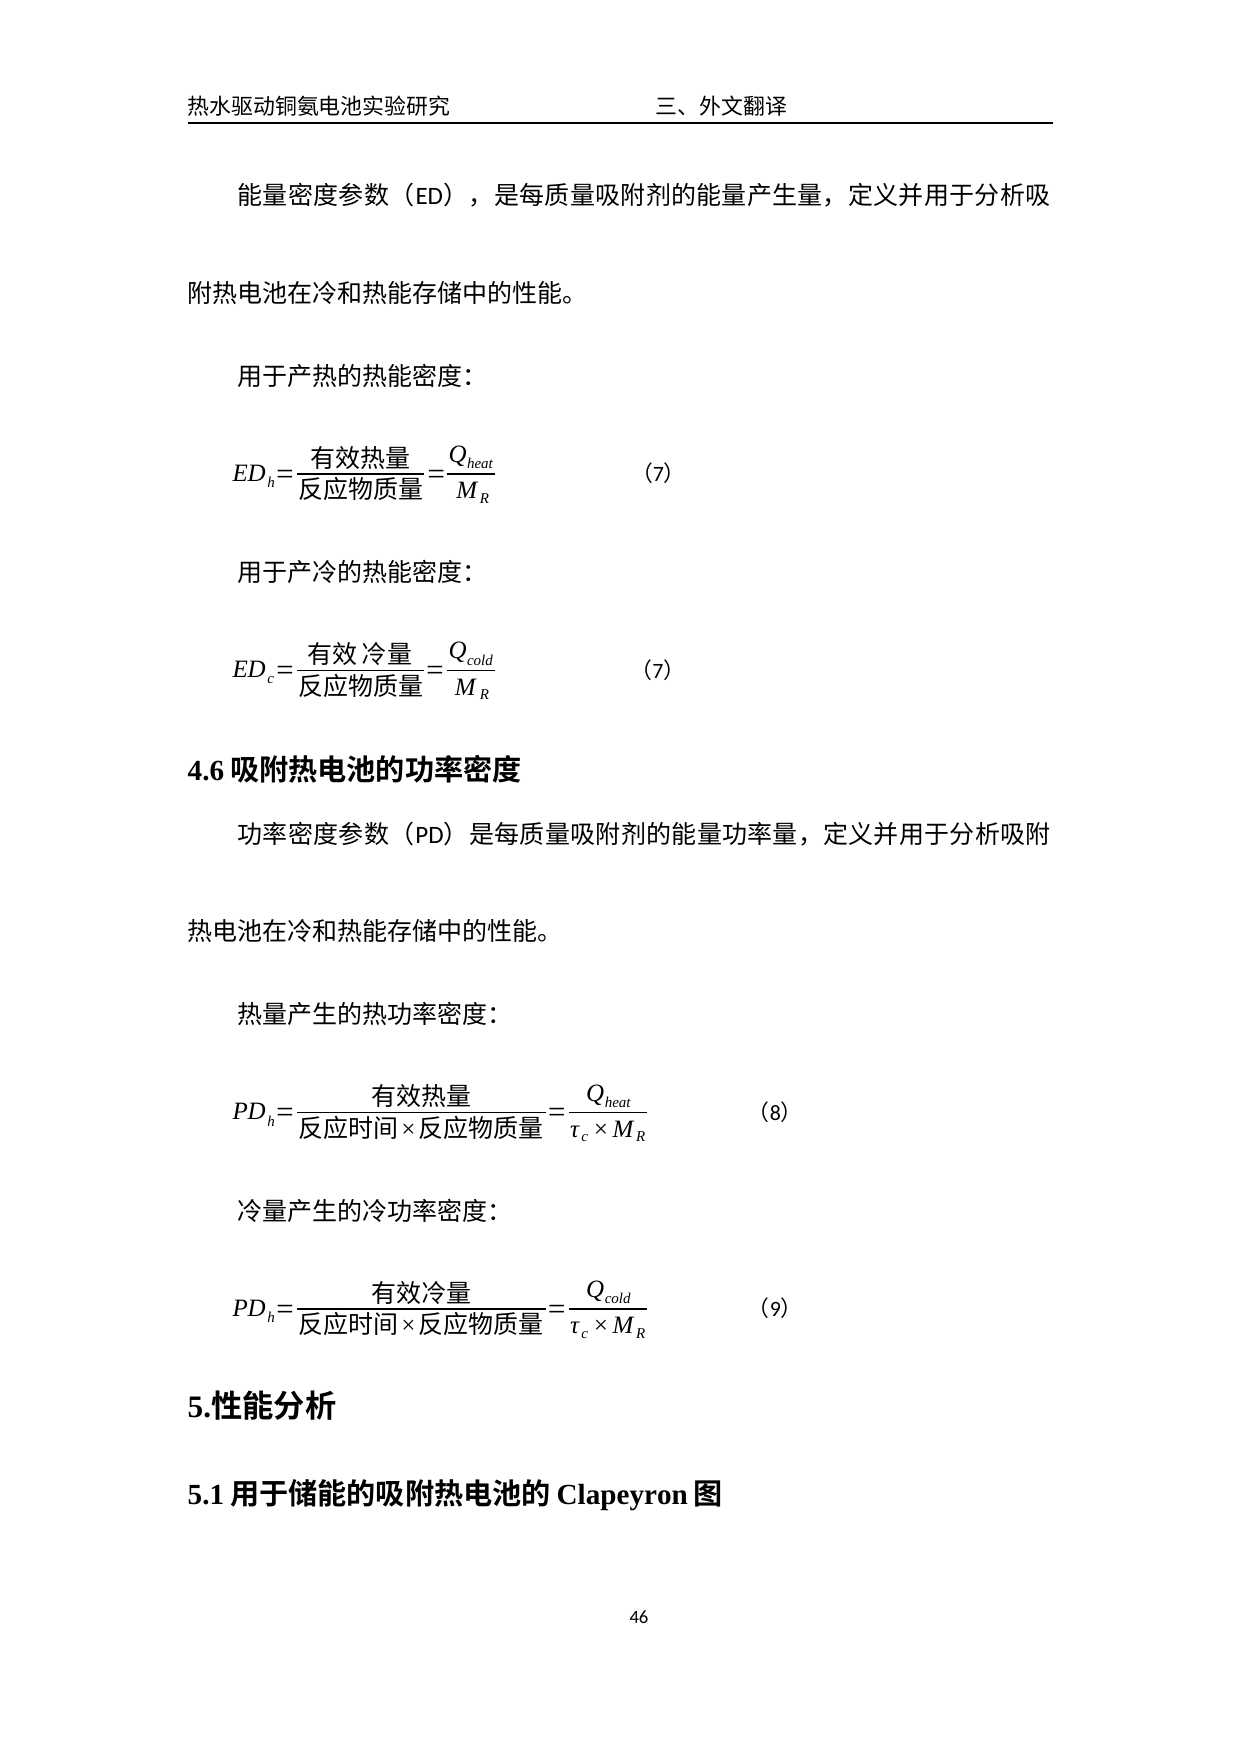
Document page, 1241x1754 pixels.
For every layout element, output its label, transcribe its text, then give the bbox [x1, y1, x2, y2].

text 用于产热的热能密度： [187, 342, 1053, 407]
text 用于产冷的热能密度： [187, 538, 1053, 603]
text （7） [187, 621, 1053, 719]
text 冷量产生的冷功率密度： [187, 1177, 1053, 1242]
text 5.1用于储能的吸附热电池的Clapeyron图 [187, 1459, 1053, 1524]
text （8） [187, 1063, 1053, 1161]
text 4.6吸附热电池的功率密度 [187, 735, 1053, 800]
text （7） [187, 425, 1053, 522]
text 能量密度参数（ED），是每质量吸附剂的能量产生量，定义并用于分析吸附热电池在冷和热能存储中的性能。 [187, 161, 1053, 324]
text 功率密度参数（PD）是每质量吸附剂的能量功率量，定义并用于分析吸附热电池在冷和热能存储中的性能。 [187, 800, 1053, 962]
text （9） [187, 1260, 1053, 1357]
text 热量产生的热功率密度： [187, 980, 1053, 1045]
text 5.性能分析 [187, 1373, 1053, 1438]
